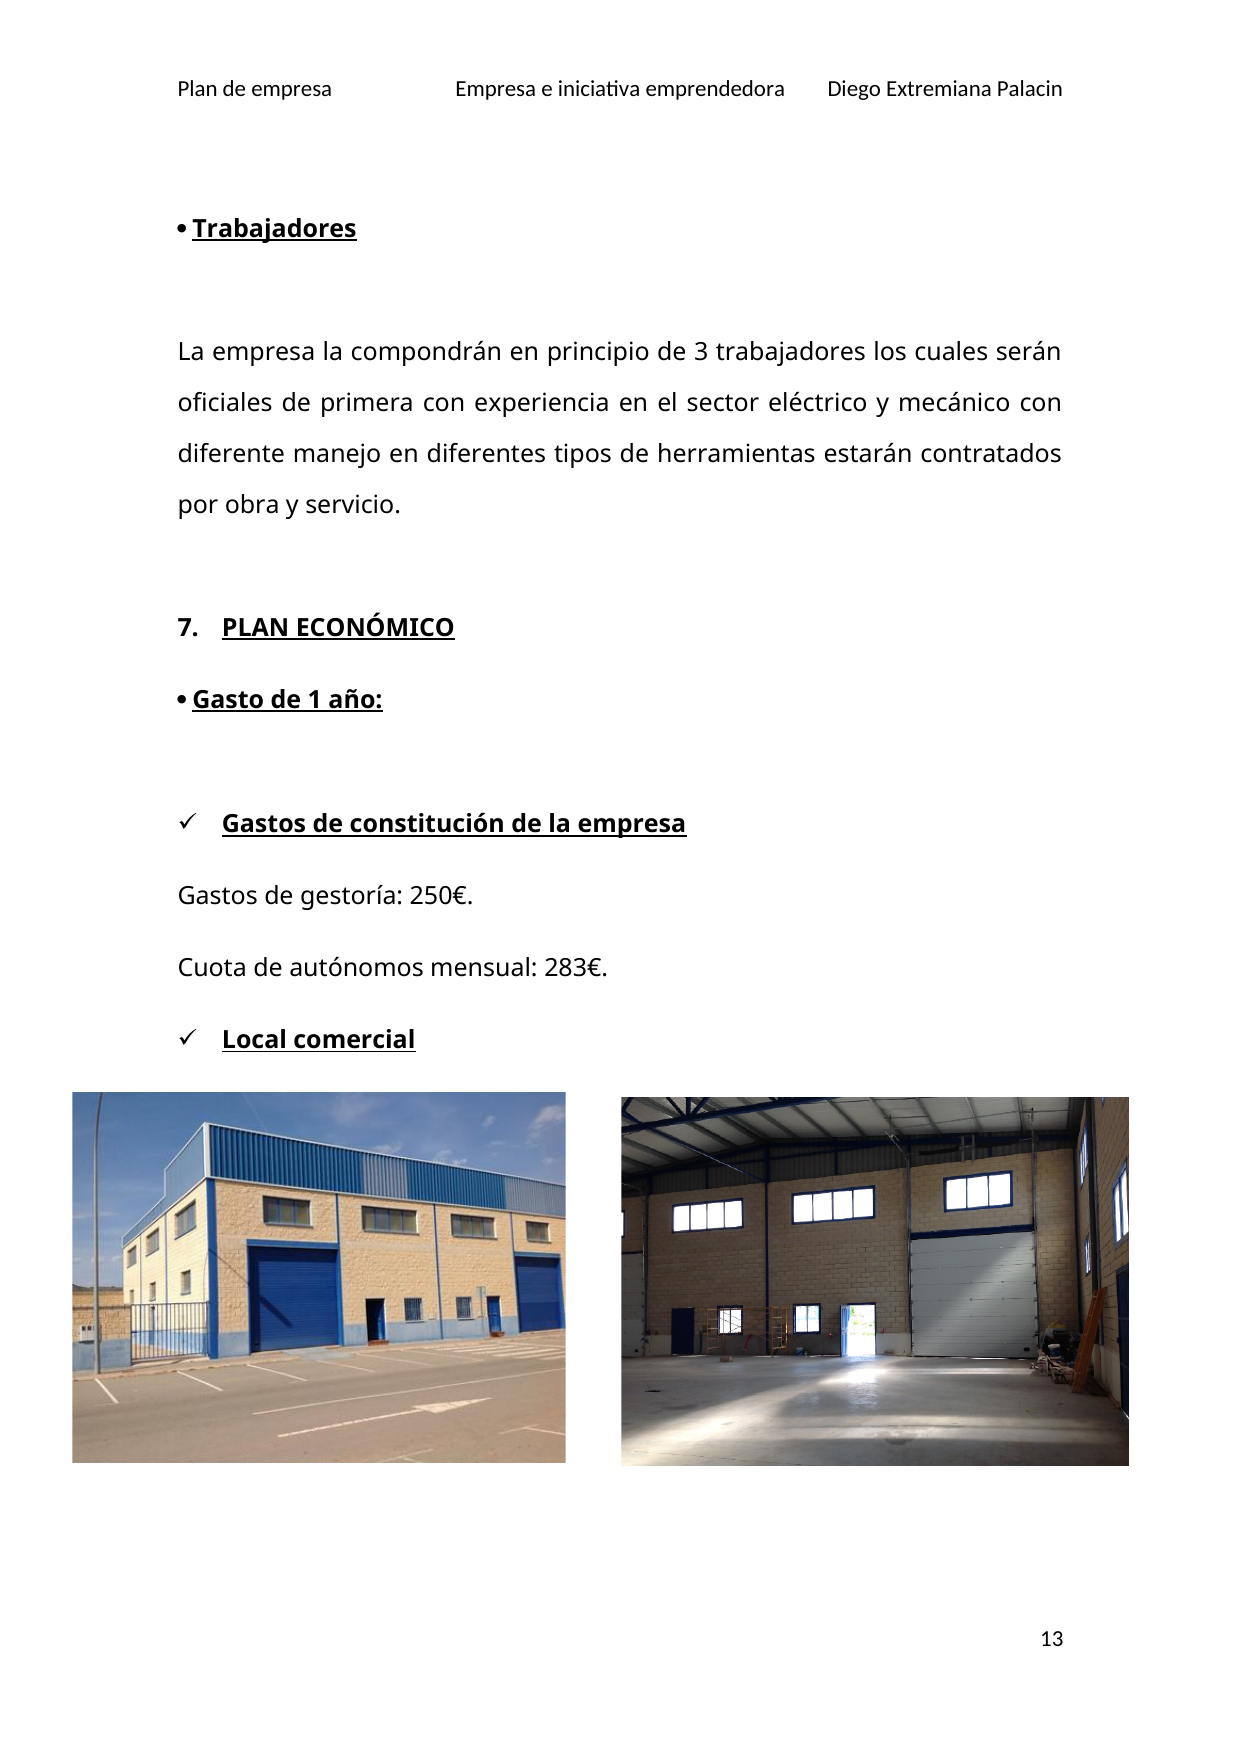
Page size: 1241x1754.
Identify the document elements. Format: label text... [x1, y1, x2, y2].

text Gastos de gestoría: 250€. [177, 878, 1063, 912]
subtitle Gasto de 1 año: [177, 681, 1122, 715]
subtitle Gastos de constitución de la empresa [177, 806, 1063, 840]
picture [72, 1092, 566, 1463]
list La empresa la compondrán en principio de 3 trabajadores los cuales serán oficiales de primera con experiencia en el sector eléctrico y mecánico con diferente manejo en diferentes tipos de herramientas estarán contratados por obra y servicio. [177, 333, 1063, 521]
text Cuota de autónomos mensual: 283€. [177, 950, 1063, 984]
subtitle PLAN ECONÓMICO [177, 609, 1063, 643]
picture [621, 1097, 1129, 1466]
subtitle Trabajadores [177, 210, 1122, 244]
subtitle Local comercial [177, 1022, 1063, 1056]
